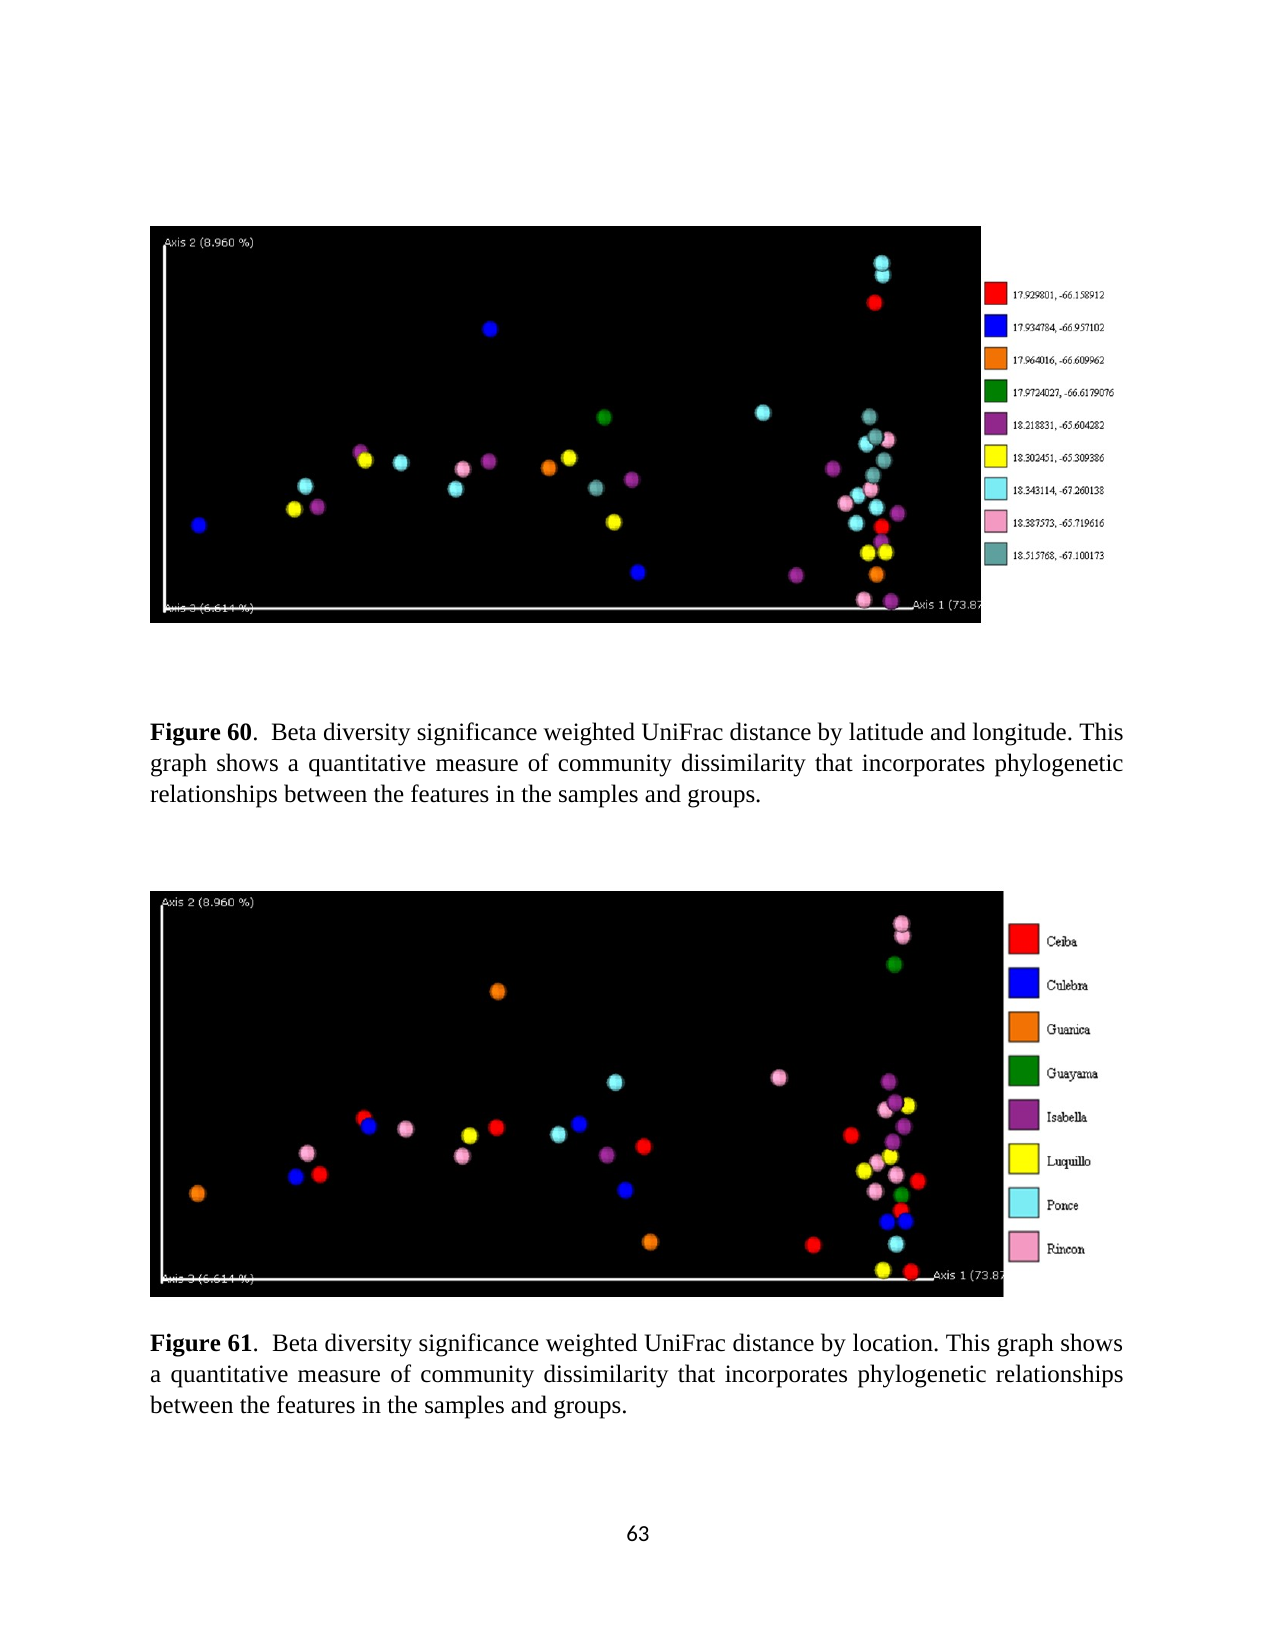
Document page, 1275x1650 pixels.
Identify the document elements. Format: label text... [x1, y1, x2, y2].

text Figure 60. Beta diversity significance weighted UniFrac distance by latitude and longitude. This graph shows a quantitative measure of community dissimilarity that incorporates phylogenetic relationships between the features in the samples and groups. [150, 717, 1125, 808]
picture [150, 874, 1125, 1309]
text Figure 61. Beta diversity significance weighted UniFrac distance by location. This graph shows a quantitative measure of community dissimilarity that incorporates phylogenetic relationships between the features in the samples and groups. [150, 1328, 1125, 1418]
picture [150, 150, 1125, 699]
